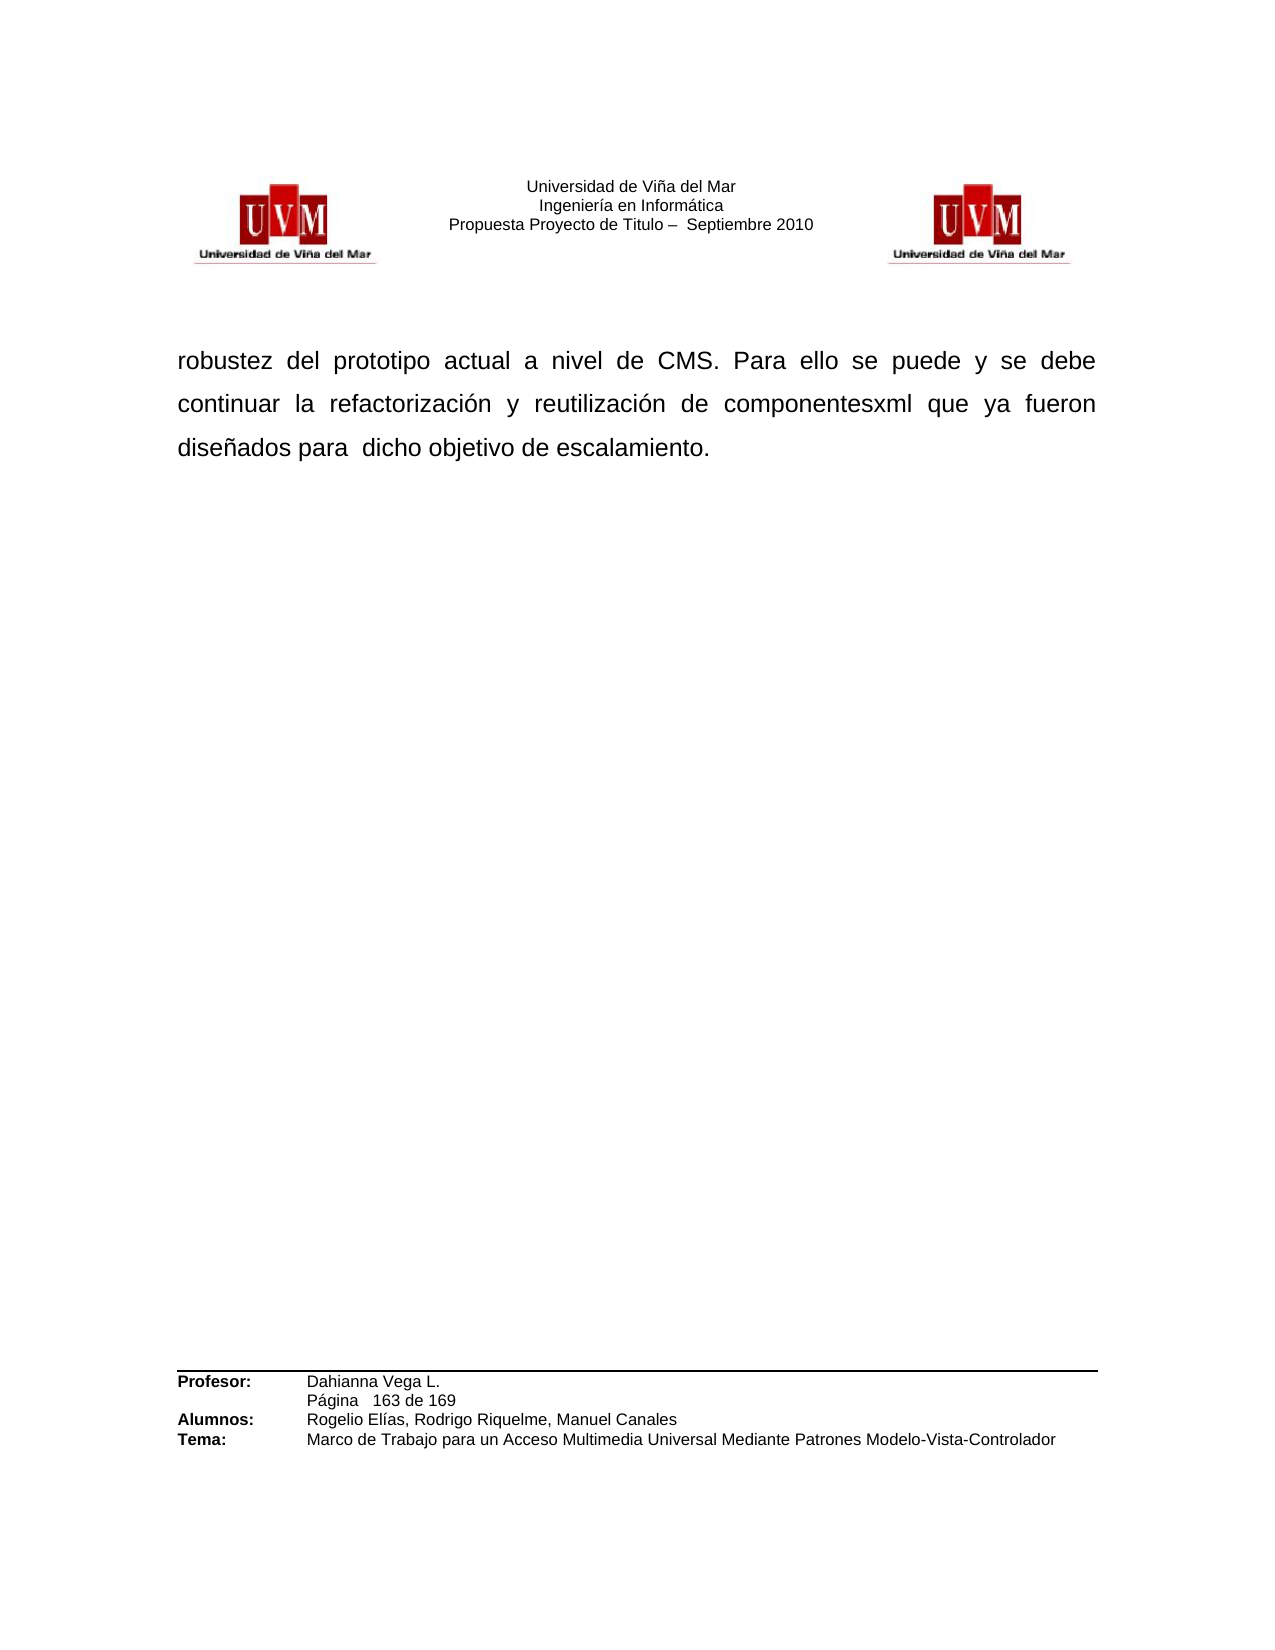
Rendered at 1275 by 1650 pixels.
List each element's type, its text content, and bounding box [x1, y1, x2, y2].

picture [177, 176, 390, 267]
picture [871, 176, 1084, 267]
